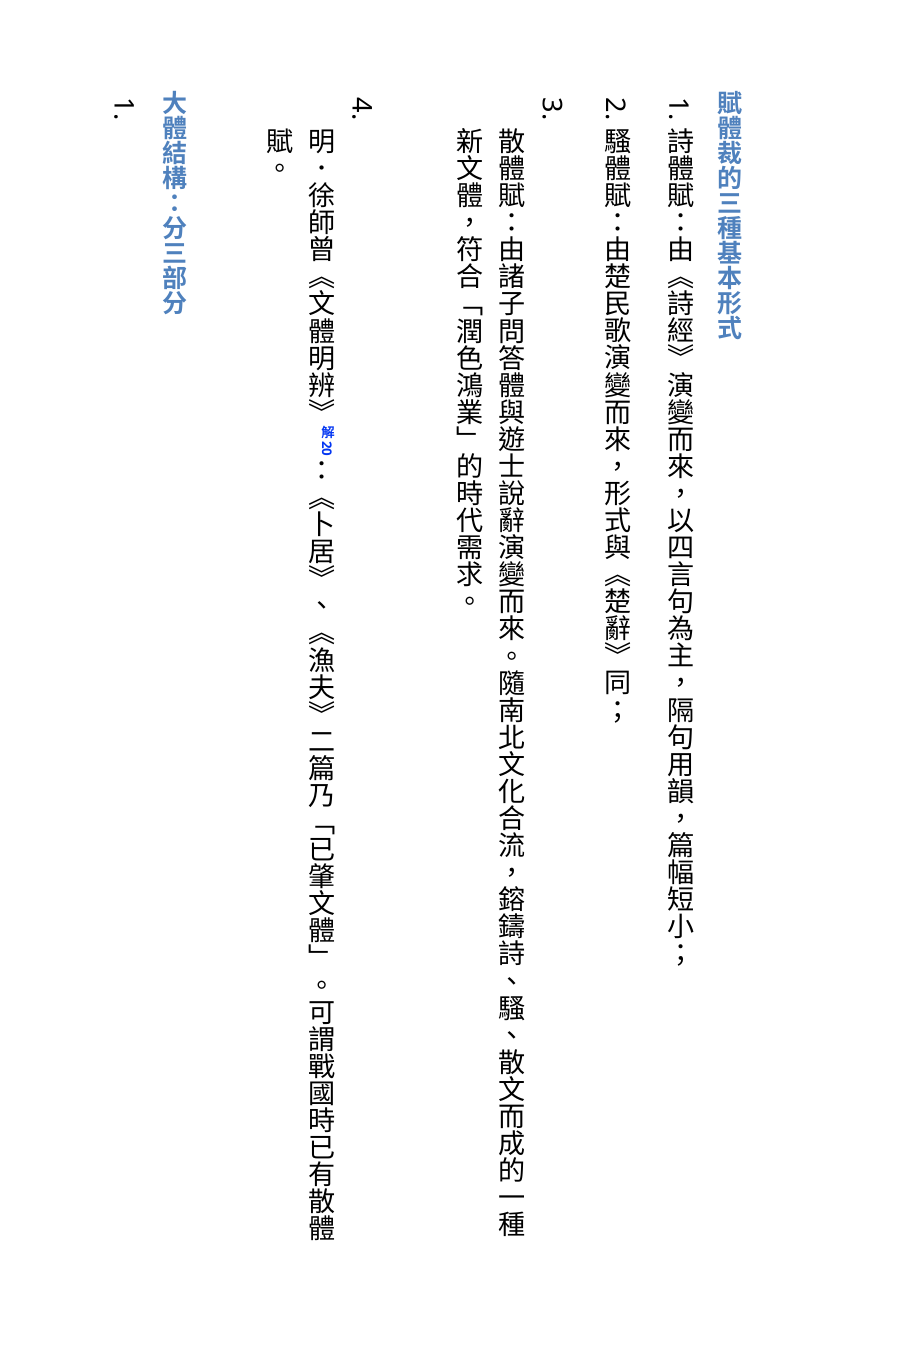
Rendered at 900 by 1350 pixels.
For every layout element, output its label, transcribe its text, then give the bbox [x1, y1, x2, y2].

text 3. 散體賦：由諸子問答體與遊士說辭演變而來。隨南北文化合流，鎔鑄詩、騷、散文而成的一種新文體，符合「潤色鴻業」的時代需求。 [408, 97, 572, 1260]
subtitle 大體結構：分三部分 [157, 90, 191, 1260]
text 4. 明．徐師曾《文體明辨》解20：《卜居》、《漁夫》二篇乃「已肇文體」。可謂戰國時已有散體賦。 [217, 97, 381, 1260]
text 1. 詩體賦：由《詩經》演變而來，以四言句為主，隔句用韻，篇幅短小； [661, 97, 698, 1260]
text 2. 騷體賦：由楚民歌演變而來，形式與《楚辭》同； [598, 97, 635, 1260]
subtitle 賦體裁的三種基本形式 [712, 90, 746, 1260]
text 1. 序：「序以建言，首引情本」（《文心雕龍．詮賦》） ，作賦的緣起或主旨 [107, 97, 143, 1260]
